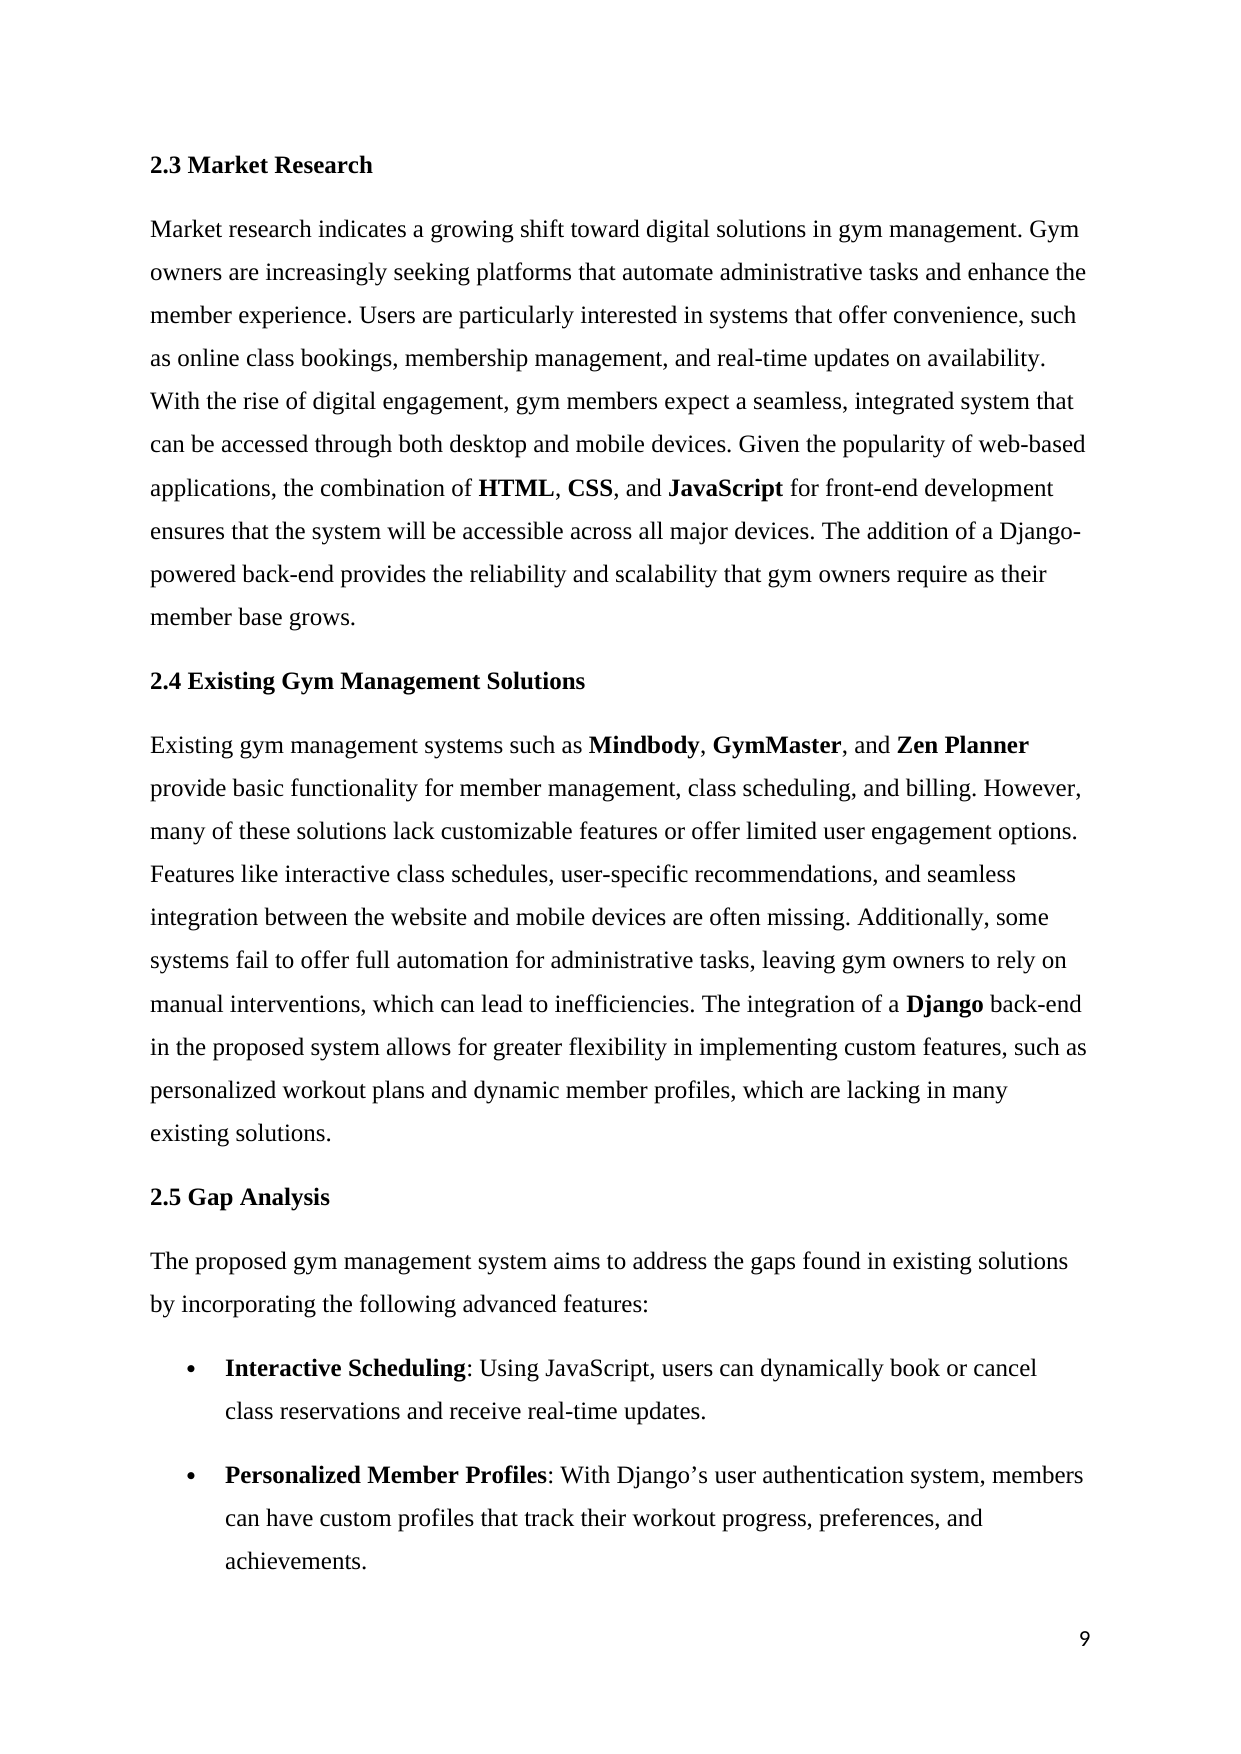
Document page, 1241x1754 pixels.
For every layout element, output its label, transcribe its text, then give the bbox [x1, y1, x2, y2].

list Personalized Member Profiles: With Django’s user authentication system, members can have custom profiles that track their workout progress, preferences, and achievements. [187, 1460, 1090, 1575]
text 2.5 Gap Analysis [150, 1182, 1090, 1211]
text The proposed gym management system aims to address the gaps found in existing solutions by incorporating the following advanced features: [150, 1246, 1090, 1318]
text Market research indicates a growing shift toward digital solutions in gym management. Gym owners are increasingly seeking platforms that automate administrative tasks and enhance the member experience. Users are particularly interested in systems that offer convenience, such as online class bookings, membership management, and real-time updates on availability. With the rise of digital engagement, gym members expect a seamless, integrated system that can be accessed through both desktop and mobile devices. Given the popularity of web-based applications, the combination of HTML, CSS, and JavaScript for front-end development ensures that the system will be accessible across all major devices. The addition of a Django-powered back-end provides the reliability and scalability that gym owners require as their member base grows. [150, 214, 1090, 631]
text 2.4 Existing Gym Management Solutions [150, 666, 1090, 695]
text Existing gym management systems such as Mindbody, GymMaster, and Zen Planner provide basic functionality for member management, class scheduling, and billing. However, many of these solutions lack customizable features or offer limited user engagement options. Features like interactive class schedules, user-specific recommendations, and seamless integration between the website and mobile devices are often missing. Additionally, some systems fail to offer full automation for administrative tasks, leaving gym owners to rely on manual interventions, which can lead to inefficiencies. The integration of a Django back-end in the proposed system allows for greater flexibility in implementing custom features, such as personalized workout plans and dynamic member profiles, which are lacking in many existing solutions. [150, 730, 1090, 1147]
list Interactive Scheduling: Using JavaScript, users can dynamically book or cancel class reservations and receive real-time updates. [187, 1353, 1090, 1425]
text 2.3 Market Research [150, 150, 1090, 179]
